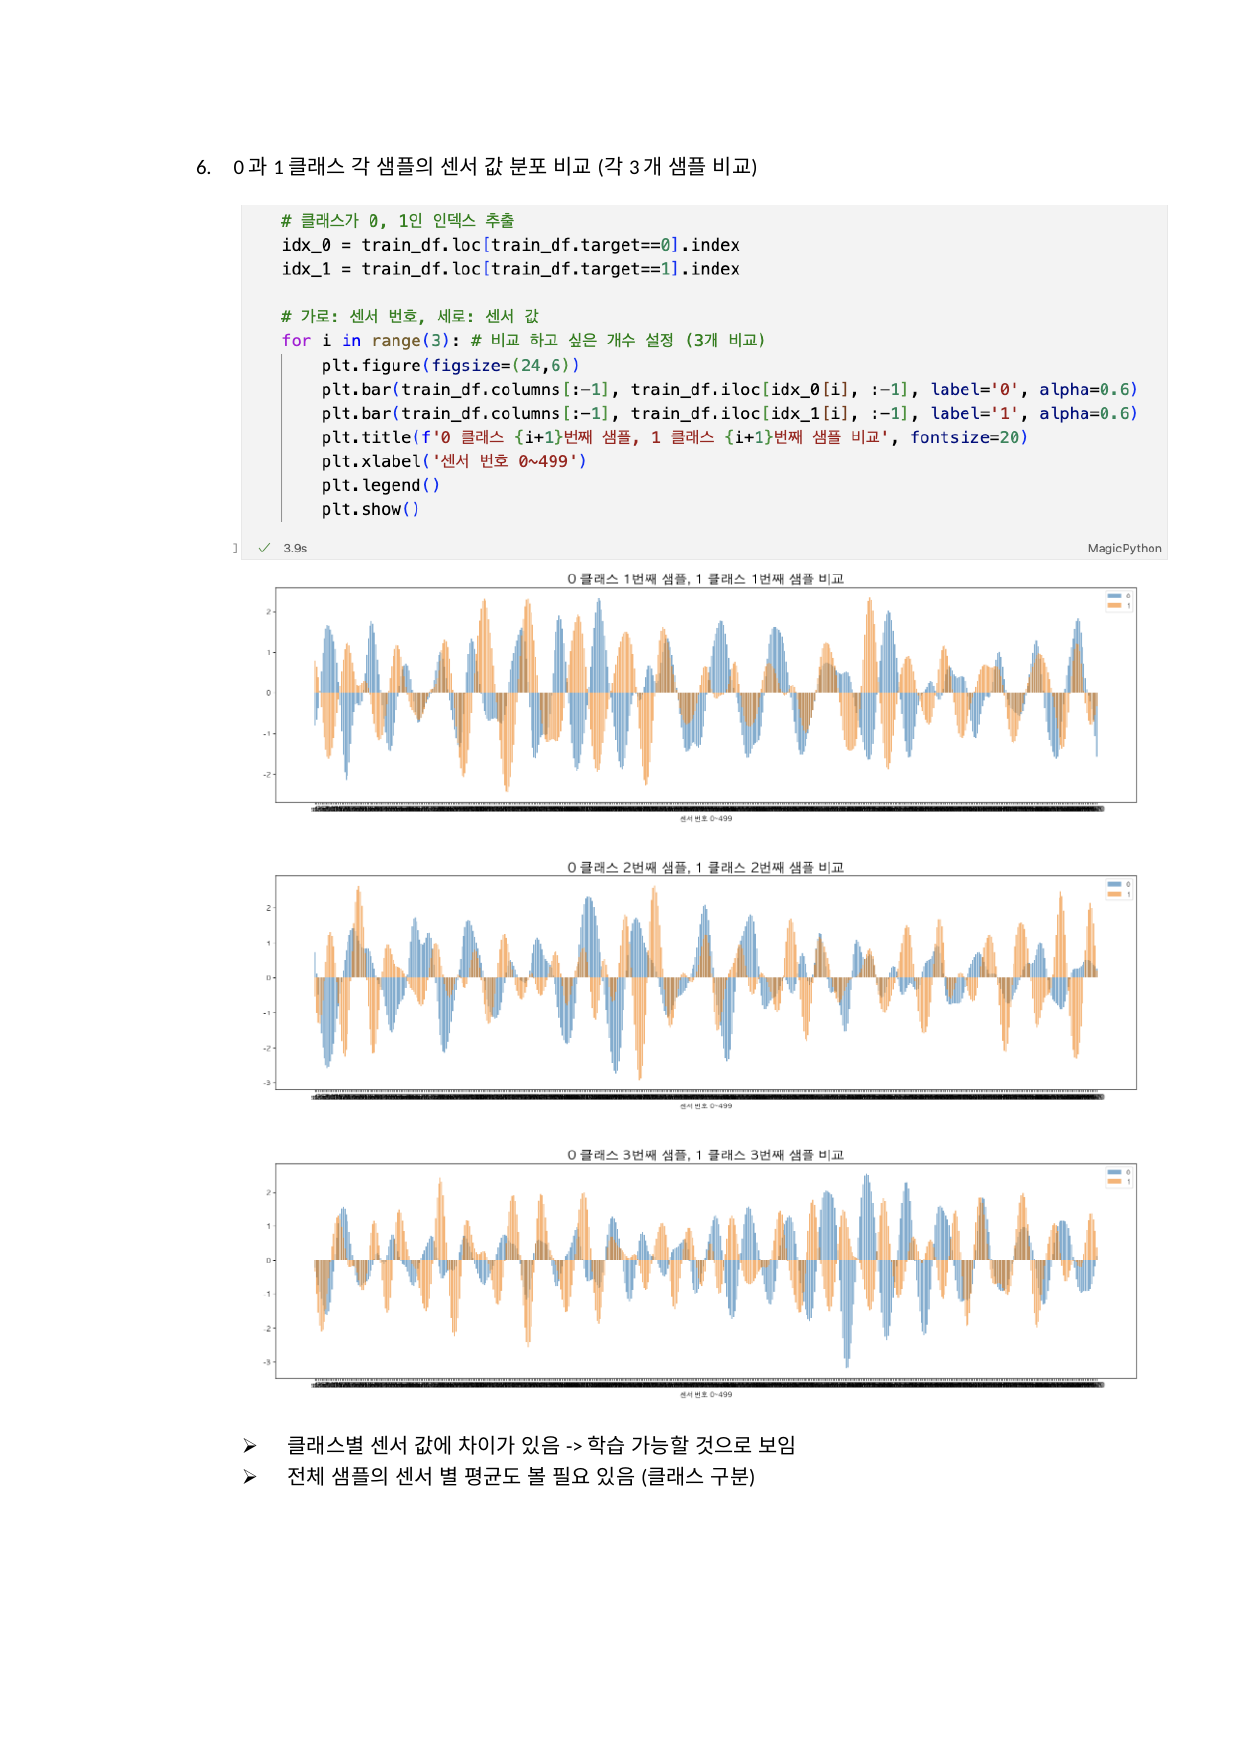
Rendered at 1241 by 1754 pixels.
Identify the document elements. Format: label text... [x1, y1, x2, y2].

list 전체 샘플의 센서 별 평균도 볼 필요 있음 (클래스 구분) [242, 1460, 1090, 1490]
list 클래스별 센서 값에 차이가 있음 -> 학습 가능할 것으로 보임 [242, 1430, 1090, 1460]
picture [233, 205, 1174, 1405]
list 0과 1 클래스 각 샘플의 센서 값 분포 비교 (각 3개 샘플 비교) [196, 150, 1090, 180]
